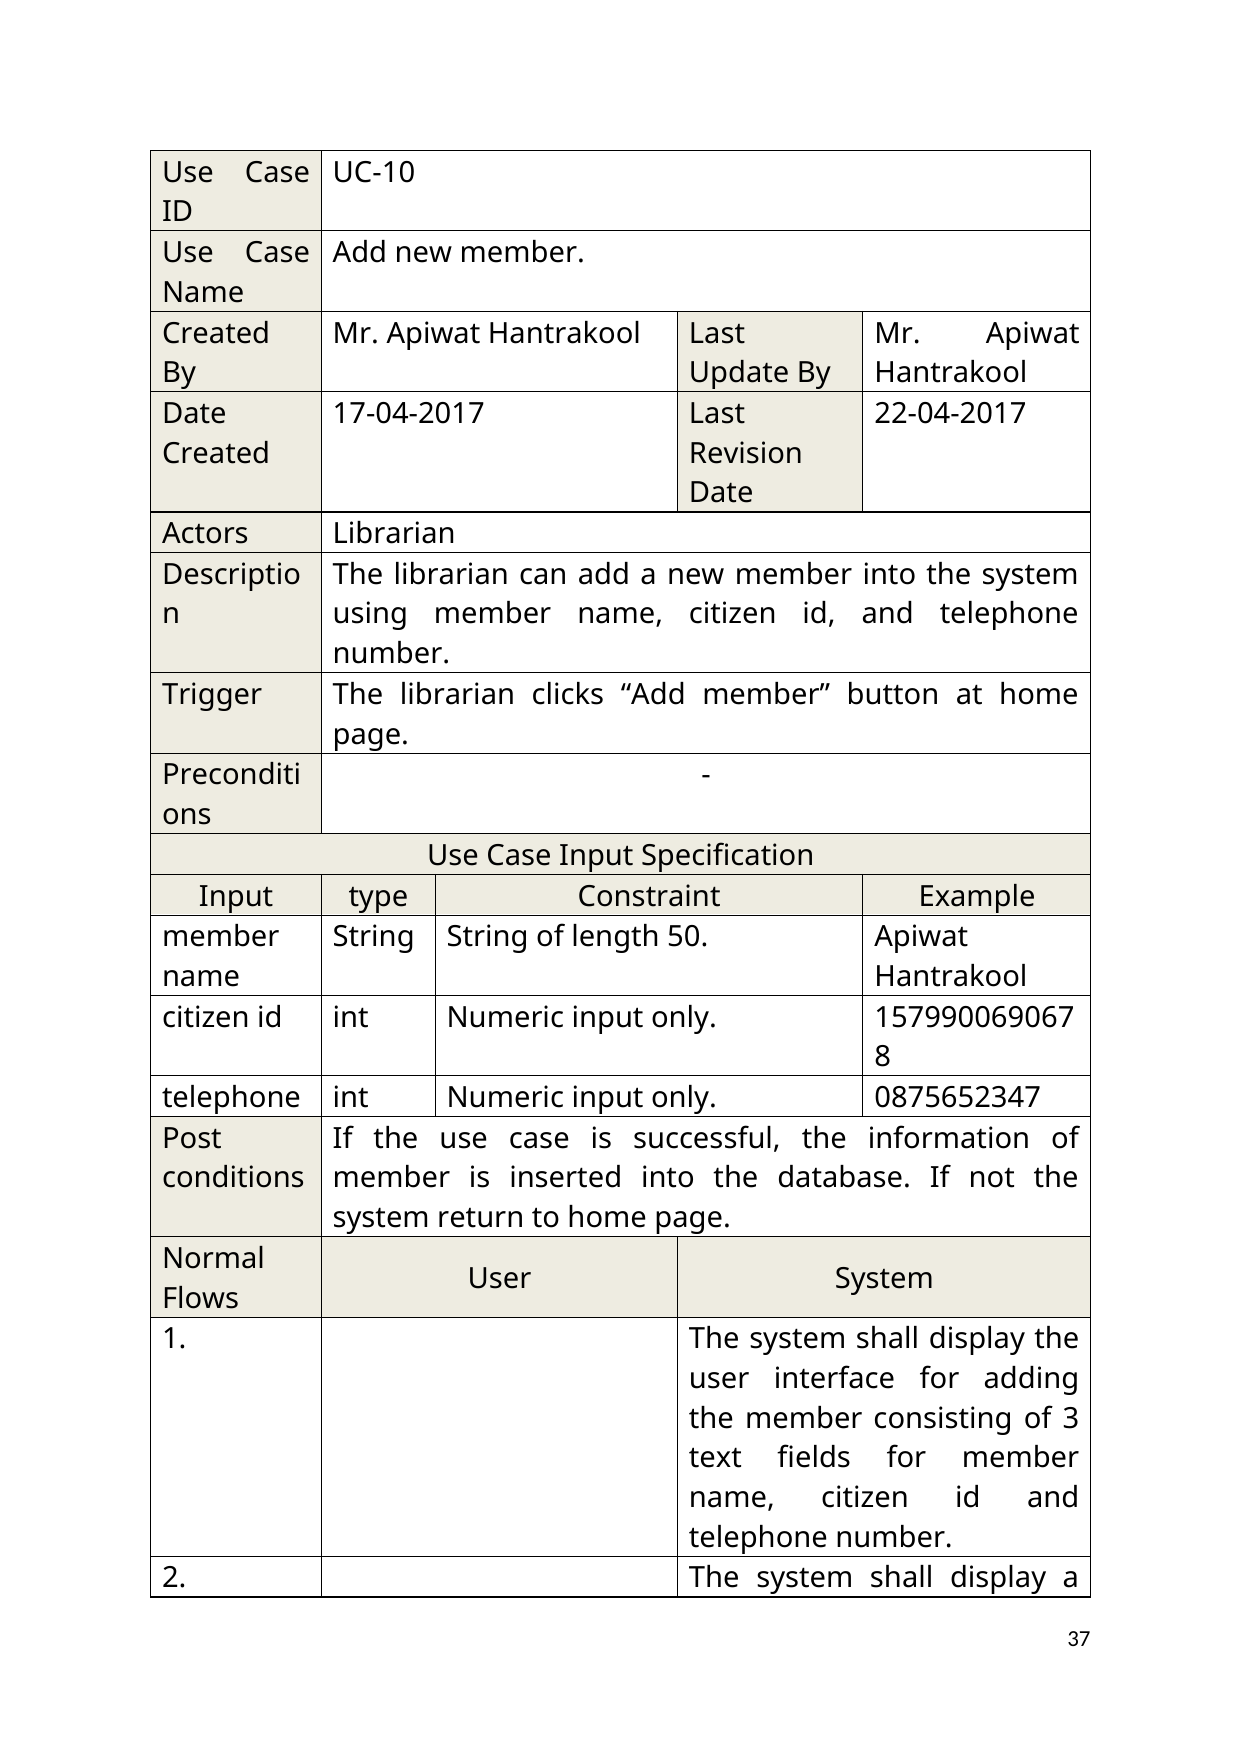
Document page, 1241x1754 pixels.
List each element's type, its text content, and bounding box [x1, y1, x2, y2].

table_cell Date Created [151, 392, 321, 511]
table_cell System [678, 1237, 1090, 1317]
table_cell 1. [151, 1318, 321, 1556]
table_cell Librarian [322, 513, 1090, 552]
table_cell Input [151, 875, 321, 914]
table_cell Description [151, 553, 321, 672]
table_header Use Case ID [151, 151, 321, 230]
table_cell The librarian clicks “Add member” button at home page. [322, 673, 1090, 753]
table_cell Last Revision Date [678, 392, 862, 511]
table_cell Mr. Apiwat Hantrakool [863, 312, 1090, 391]
table_cell 2. [151, 1557, 321, 1596]
table_cell String [322, 916, 435, 995]
table_cell Post conditions [151, 1117, 321, 1236]
table_cell Actors [151, 513, 321, 552]
table_cell Last Update By [678, 312, 862, 391]
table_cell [678, 1557, 1090, 1596]
table_cell Trigger [151, 673, 321, 753]
table_cell Constraint [436, 875, 862, 914]
table_cell Numeric input only. [436, 1076, 862, 1116]
table_cell Apiwat Hantrakool [863, 916, 1090, 995]
table_header UC-10 [322, 151, 1090, 230]
table_cell member name [151, 916, 321, 995]
table_cell [322, 1557, 677, 1596]
table_cell 1579900690678 [863, 996, 1090, 1075]
table_cell Preconditions [151, 754, 321, 833]
table_cell Mr. Apiwat Hantrakool [322, 312, 677, 391]
table_cell - [322, 754, 1090, 833]
table_cell int [322, 1076, 435, 1116]
table_cell The librarian can add a new member into the system using member name, citizen id, and telephone number. [322, 553, 1090, 672]
table_cell User [322, 1237, 677, 1317]
table_cell int [322, 996, 435, 1075]
table_cell String of length 50. [436, 916, 862, 995]
table_cell If the use case is successful, the information of member is inserted into the database. If not the system return to home page. [322, 1117, 1090, 1236]
table_cell telephone [151, 1076, 321, 1116]
table_cell Example [863, 875, 1090, 914]
table_cell Use Case Name [151, 231, 321, 311]
table_cell type [322, 875, 435, 914]
table_cell The system shall display the user interface for adding the member consisting of 3 text fields for member name, citizen id and telephone number. [678, 1318, 1090, 1556]
table_cell Created By [151, 312, 321, 391]
table_cell 0875652347 [863, 1076, 1090, 1116]
table_cell Numeric input only. [436, 996, 862, 1075]
table_cell citizen id [151, 996, 321, 1075]
table_cell [322, 1318, 677, 1556]
table_cell 22-04-2017 [863, 392, 1090, 511]
table_cell Normal Flows [151, 1237, 321, 1317]
table_cell 17-04-2017 [322, 392, 677, 511]
table_cell Add new member. [322, 231, 1090, 311]
table_cell Use Case Input Specification [151, 834, 1090, 874]
